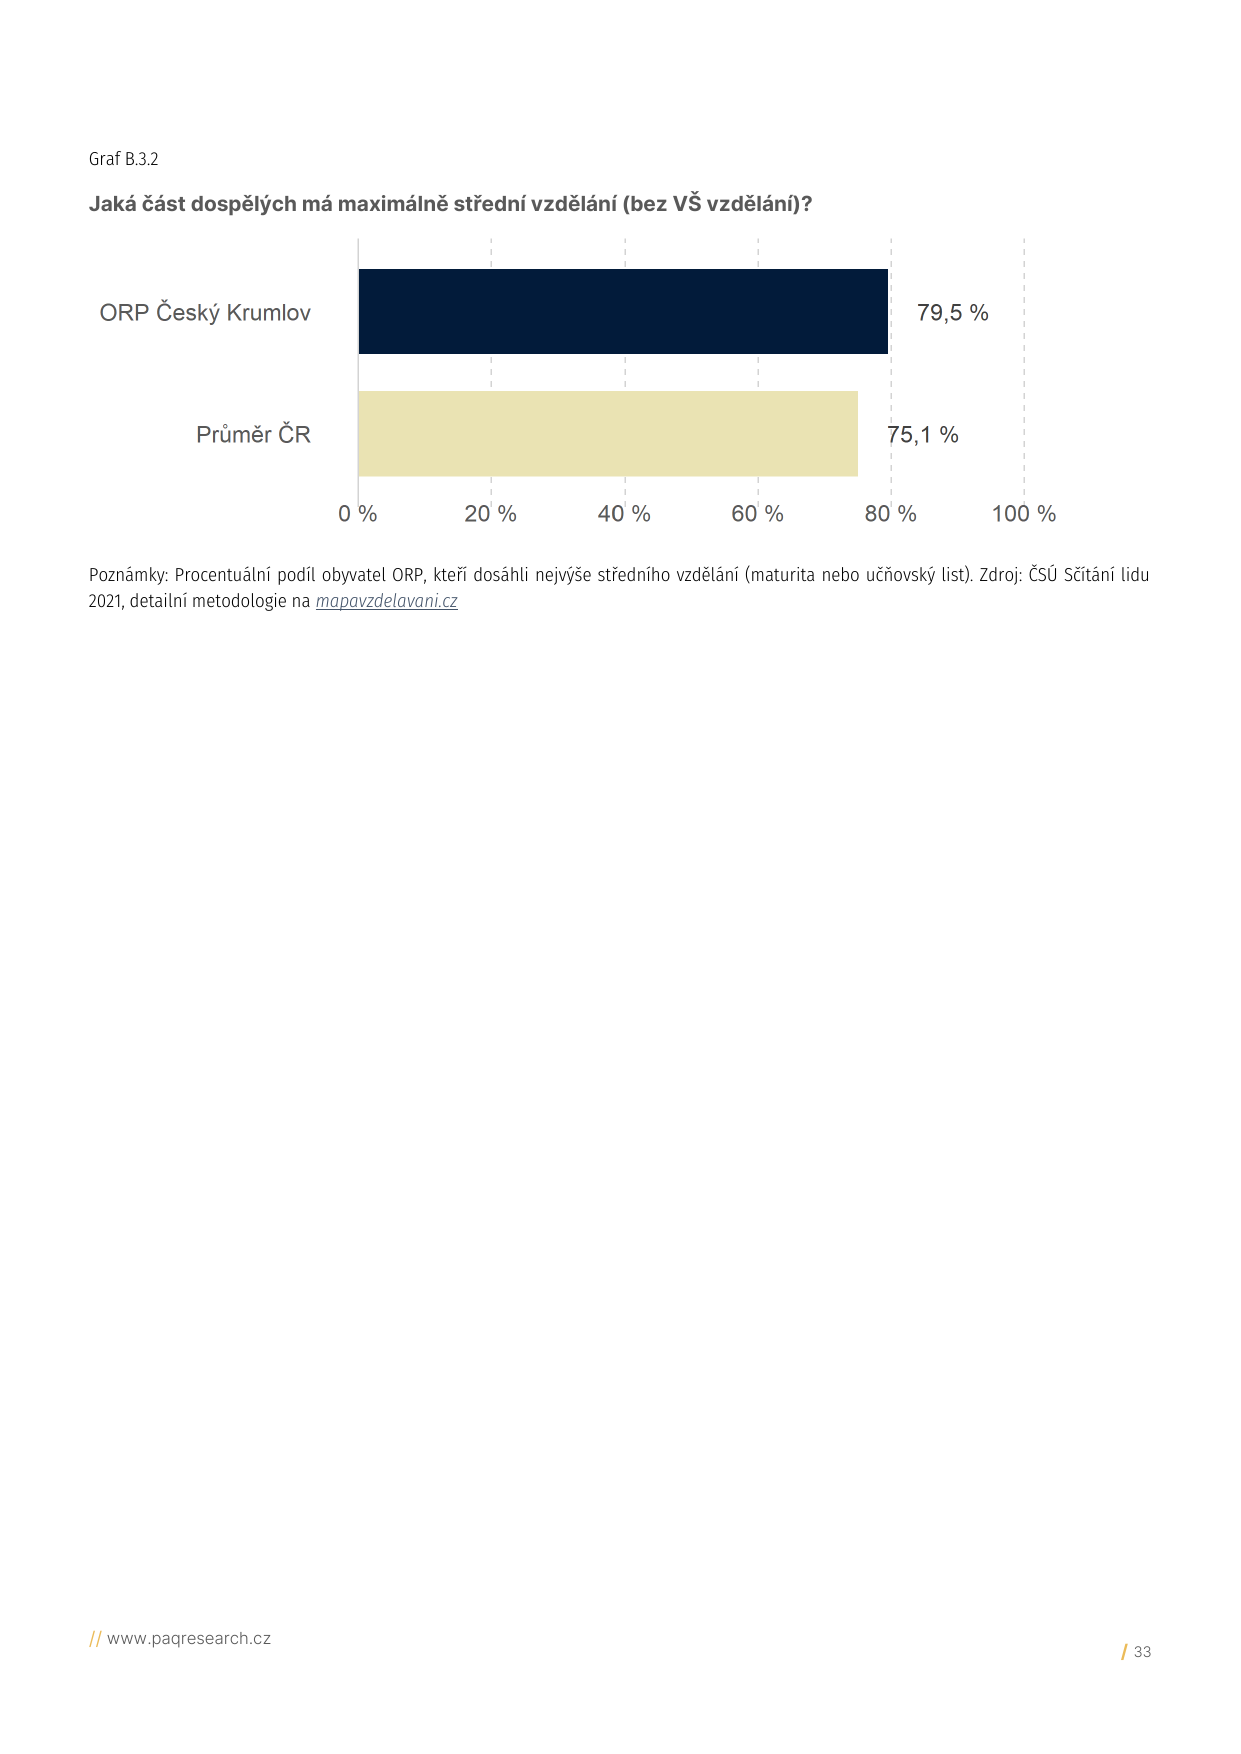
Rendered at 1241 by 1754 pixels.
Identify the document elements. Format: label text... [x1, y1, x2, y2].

text Poznámky: Procentuální podíl obyvatel ORP, kteří dosáhli nejvýše středního vzdělání (maturita nebo učňovský list). Zdroj: ČSÚ Sčítání lidu 2021, detailní metodologie na mapavzdelavani.cz [89, 564, 1152, 613]
text Graf B.3.2 [89, 148, 1152, 170]
text Jaká část dospělých má maximálně střední vzdělání (bez VŠ vzdělání)? [89, 186, 1152, 216]
picture [88, 216, 1139, 548]
